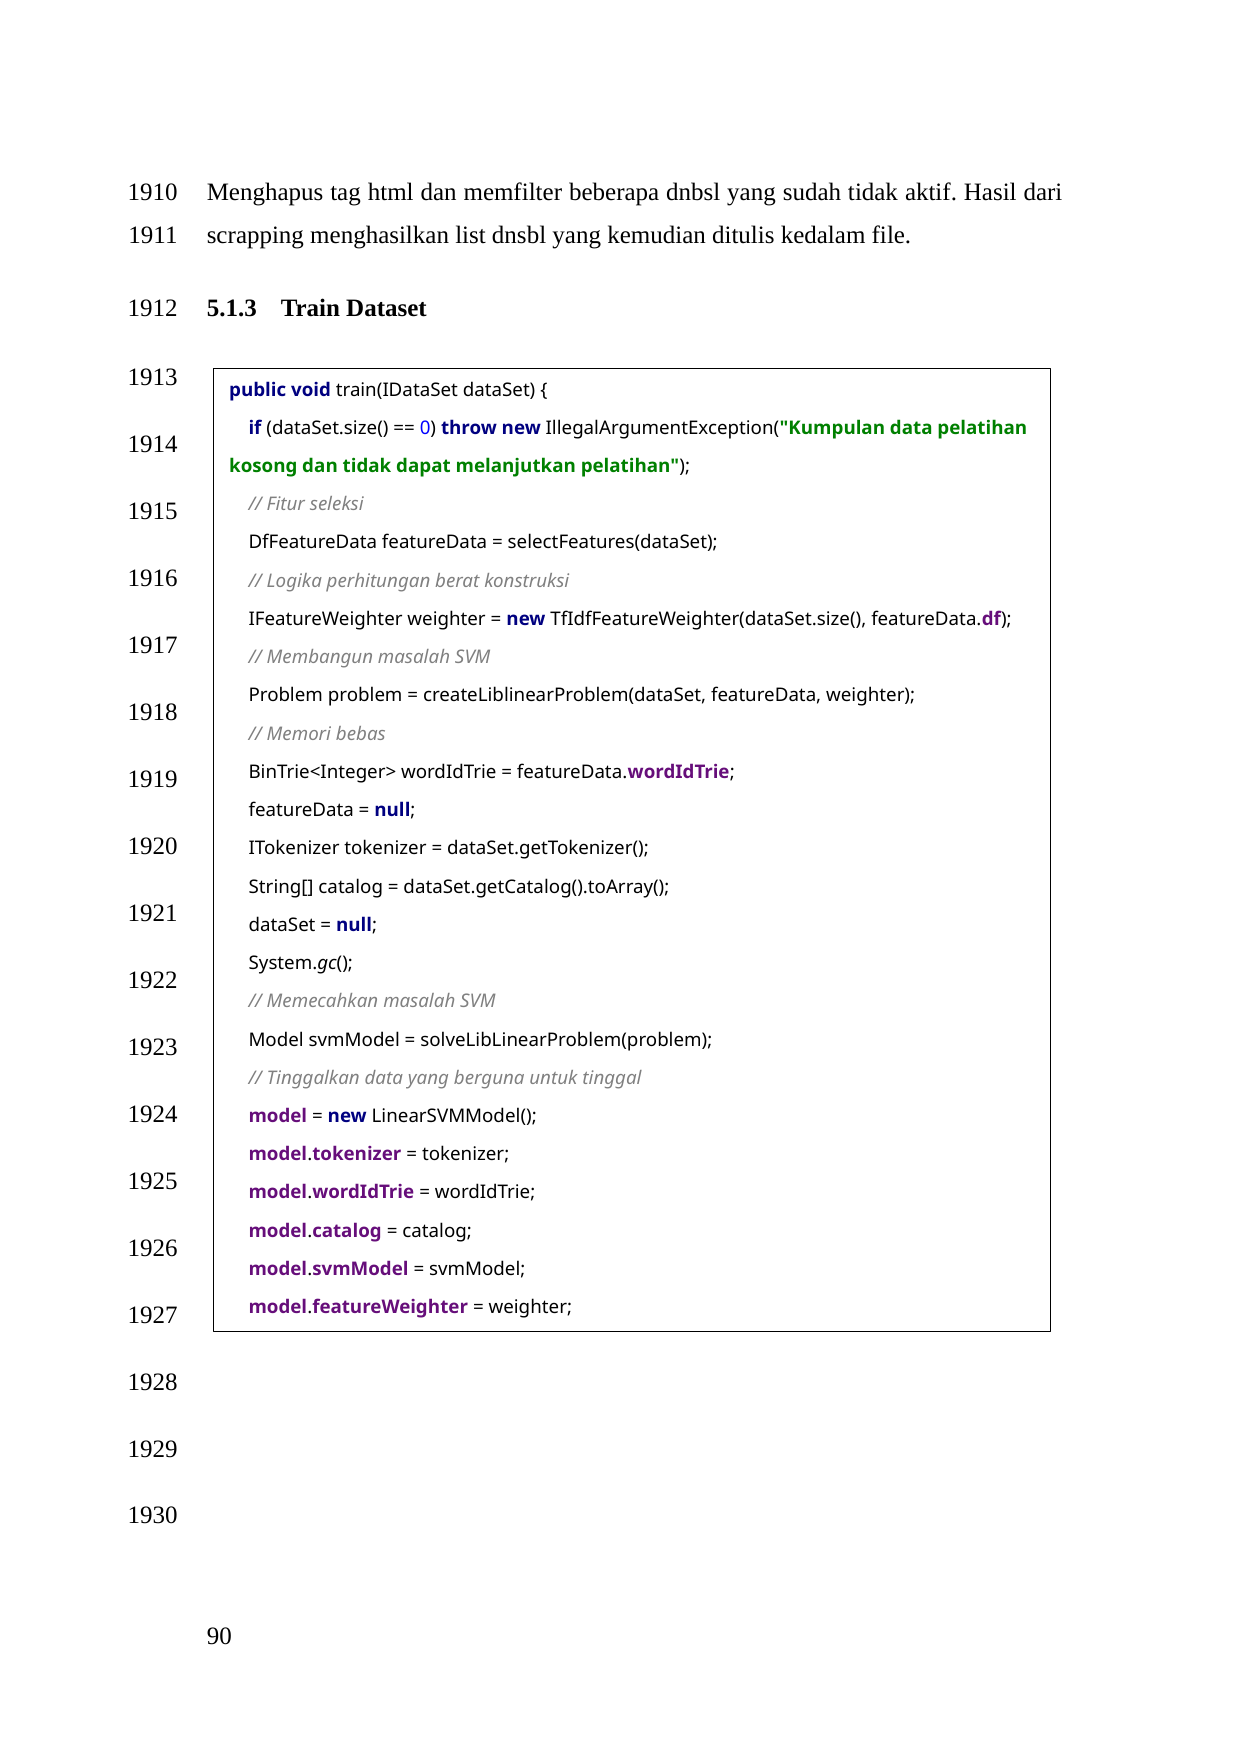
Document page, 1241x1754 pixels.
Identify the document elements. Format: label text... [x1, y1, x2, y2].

subtitle Train Dataset [207, 293, 1063, 321]
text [207, 177, 1063, 249]
